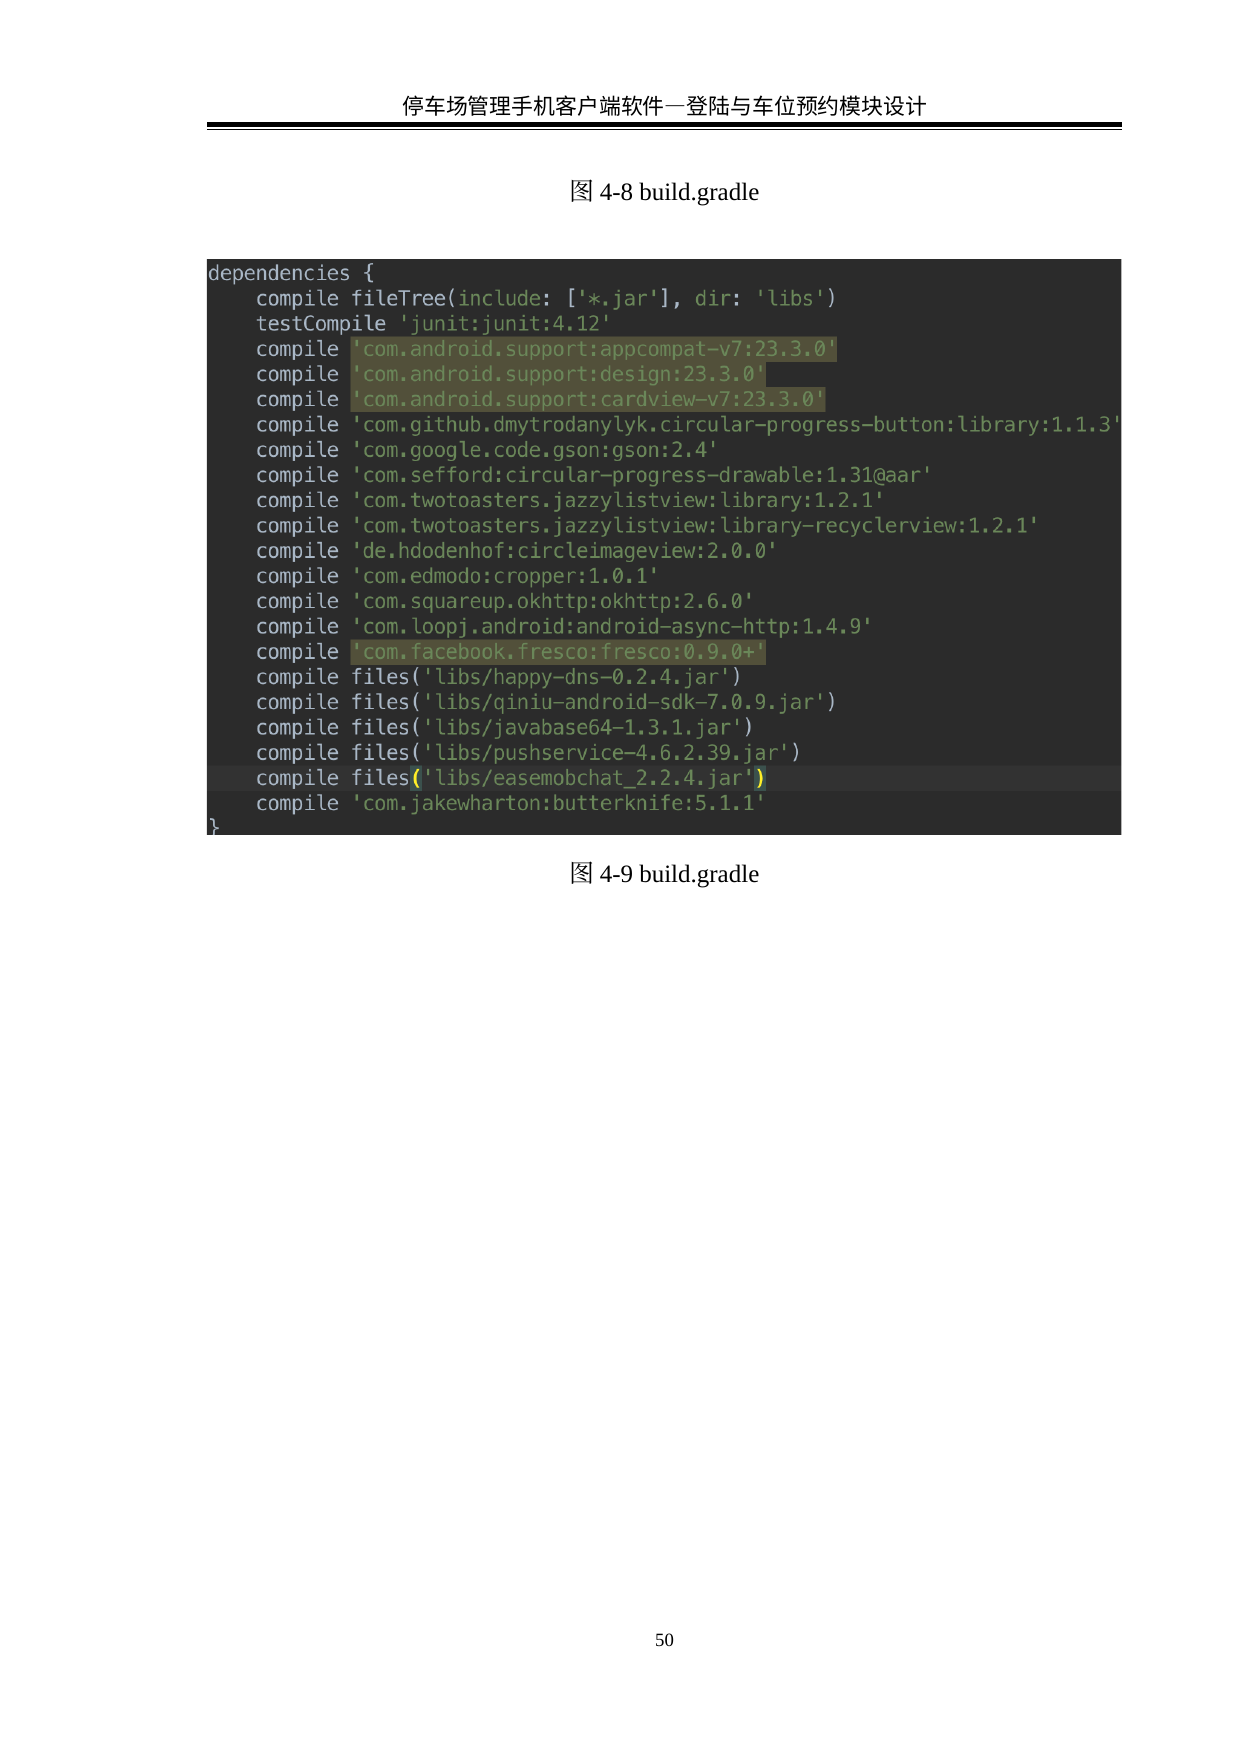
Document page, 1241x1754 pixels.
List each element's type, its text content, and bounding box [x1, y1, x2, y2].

picture [206, 259, 1122, 835]
text 图4-9 build.gradle [207, 839, 1122, 904]
text 图4-8 build.gradle [207, 157, 1122, 222]
